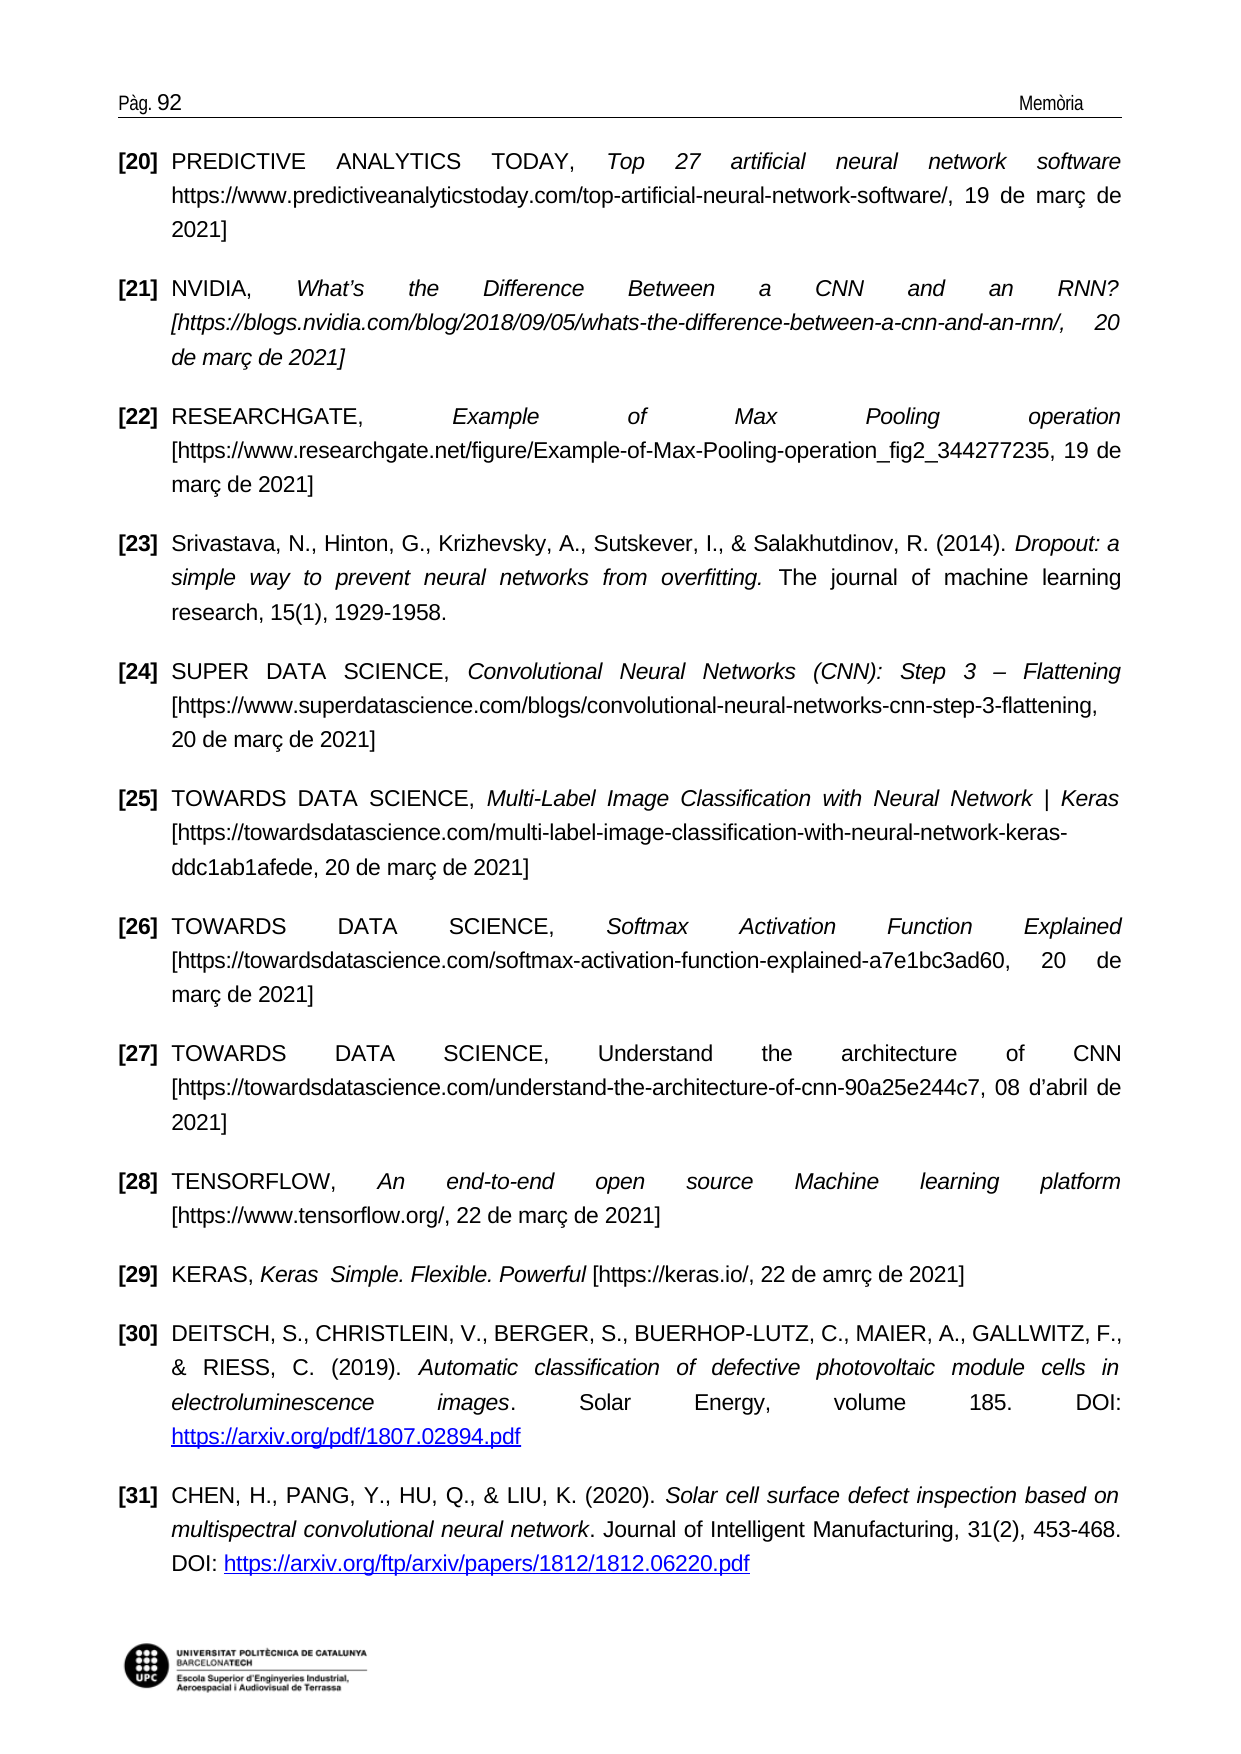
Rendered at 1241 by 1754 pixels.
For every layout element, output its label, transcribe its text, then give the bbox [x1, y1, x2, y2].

list KERAS, Keras Simple. Flexible. Powerful [https://keras.io/, 22 de amrç de 2021] [118, 1261, 1122, 1287]
list TOWARDS DATA SCIENCE, Understand the architecture of CNN [https://towardsdatascience.com/understand-the-architecture-of-cnn-90a25e244c7, 08 d’abril de 2021] [118, 1040, 1122, 1135]
list NVIDIA, What’s the Difference Between a CNN and an RNN? [https://blogs.nvidia.com/blog/2018/09/05/whats-the-difference-between-a-cnn-and-an-rnn/, 20 de març de 2021] [118, 275, 1122, 370]
list TENSORFLOW, An end-to-end open source Machine learning platform [https://www.tensorflow.org/, 22 de març de 2021] [118, 1168, 1122, 1228]
list DEITSCH, S., CHRISTLEIN, V., BERGER, S., BUERHOP-LUTZ, C., MAIER, A., GALLWITZ, F., & RIESS, C. (2019). Automatic classification of defective photovoltaic module cells in electroluminescence images. Solar Energy, volume 185. DOI: https://arxiv.org/pdf/1807.02894.pdf [118, 1320, 1122, 1449]
list RESEARCHGATE, Example of Max Pooling operation [https://www.researchgate.net/figure/Example-of-Max-Pooling-operation_fig2_344277235, 19 de març de 2021] [118, 403, 1122, 497]
list PREDICTIVE ANALYTICS TODAY, Top 27 artificial neural network software https://www.predictiveanalyticstoday.com/top-artificial-neural-network-software/, 19 de març de 2021] [118, 148, 1122, 242]
list CHEN, H., PANG, Y., HU, Q., & LIU, K. (2020). Solar cell surface defect inspection based on multispectral convolutional neural network. Journal of Intelligent Manufacturing, 31(2), 453-468. DOI: https://arxiv.org/ftp/arxiv/papers/1812/1812.06220.pdf [118, 1482, 1122, 1577]
list TOWARDS DATA SCIENCE, Multi-Label Image Classification with Neural Network | Keras [https://towardsdatascience.com/multi-label-image-classification-with-neural-network-keras-ddc1ab1afede, 20 de març de 2021] [118, 785, 1122, 880]
list Srivastava, N., Hinton, G., Krizhevsky, A., Sutskever, I., & Salakhutdinov, R. (2014). Dropout: a simple way to prevent neural networks from overfitting. The journal of machine learning research, 15(1), 1929-1958. [118, 530, 1122, 625]
picture [118, 1634, 374, 1702]
list SUPER DATA SCIENCE, Convolutional Neural Networks (CNN): Step 3 – Flattening [https://www.superdatascience.com/blogs/convolutional-neural-networks-cnn-step-3-flattening, 20 de març de 2021] [118, 658, 1122, 752]
list TOWARDS DATA SCIENCE, Softmax Activation Function Explained [https://towardsdatascience.com/softmax-activation-function-explained-a7e1bc3ad60, 20 de març de 2021] [118, 913, 1122, 1007]
